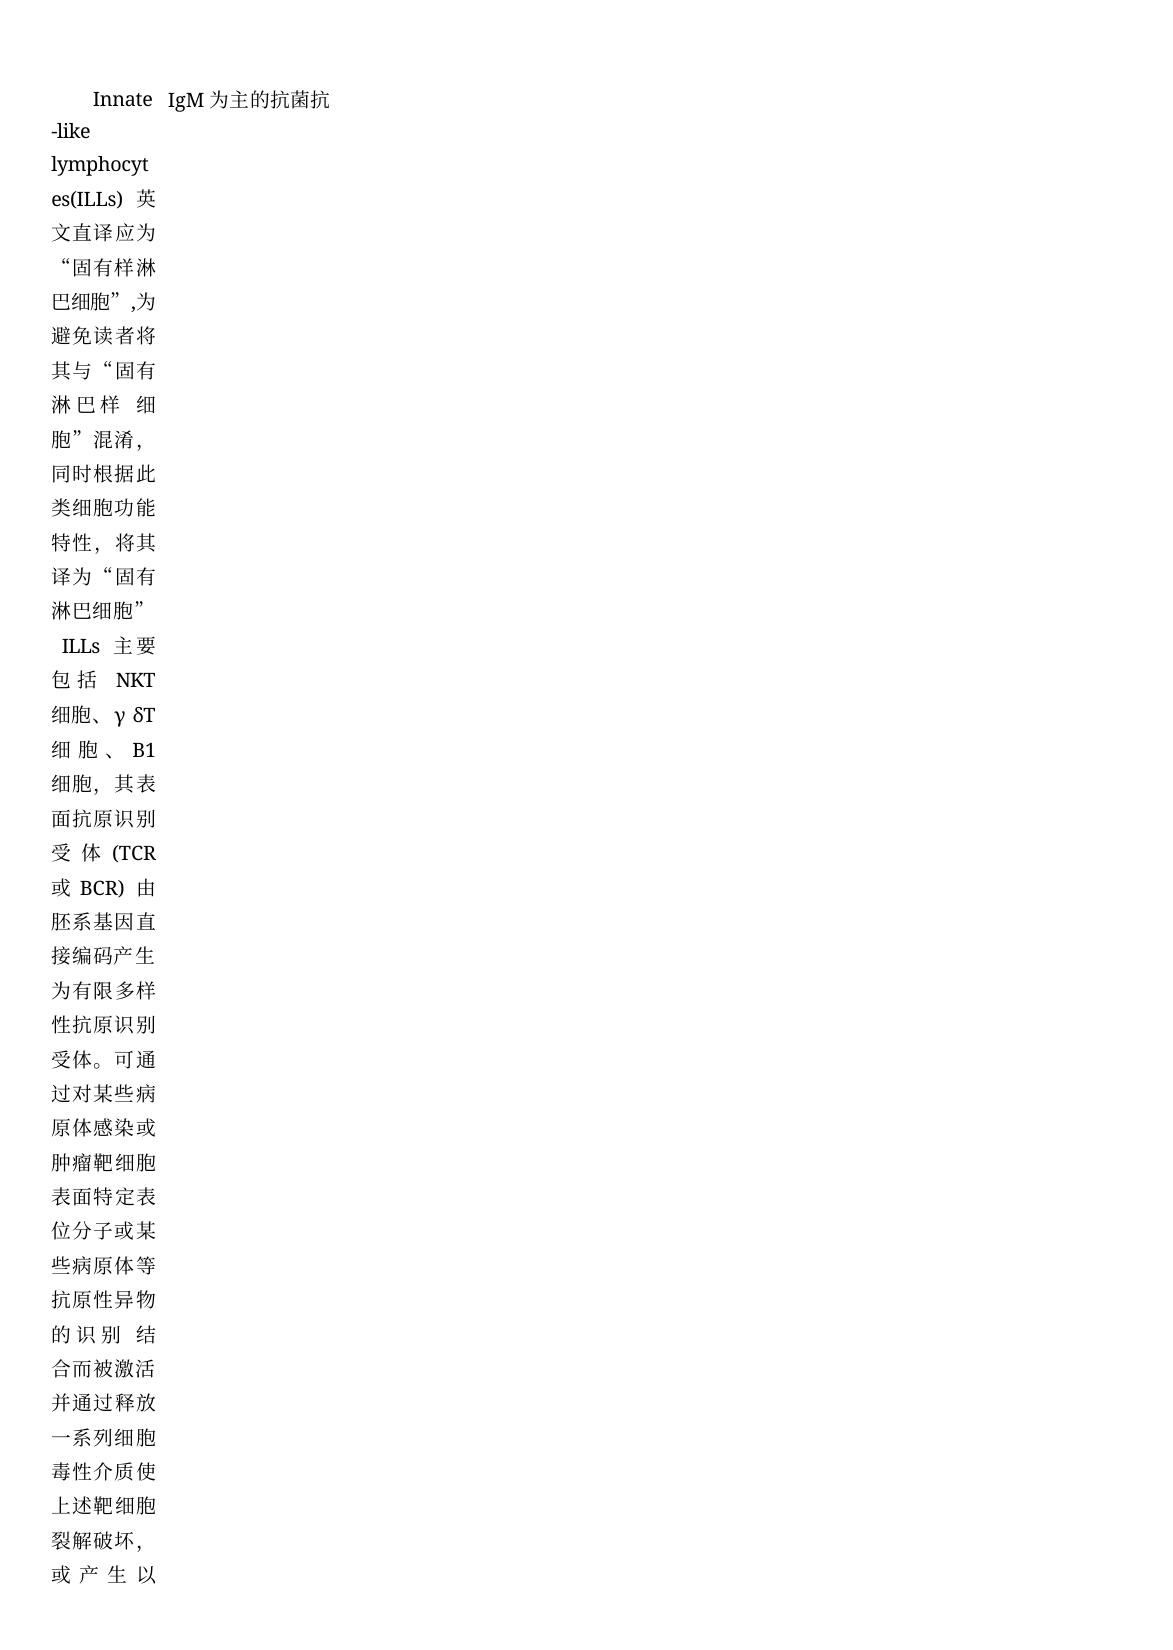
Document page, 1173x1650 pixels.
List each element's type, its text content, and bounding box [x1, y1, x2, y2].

text Innate-like lymphocytes(ILLs)英文直译应为“固有样淋巴细胞”,为避免读者将其与“固有淋巴样 细胞”混淆，同时根据此类细胞功能特性，将其译为“固有淋巴细胞”。 ILLs 主要包括 NKT 细胞、γ δT 细胞、B1 细胞，其表面抗原识别受体(TCR 或 BCR) 由胚系基因直接编码产生，为有限多样性抗原识别 受体。可通过对某些病原体感染或肿瘤靶细胞表面特定表位分子或某些病原体等抗原性异物的识别 结合而被激活，并通过释放一系列细胞毒性介质使上述靶细胞裂解破坏，或产生以 IgM 为主的抗菌抗 [51, 85, 156, 1588]
